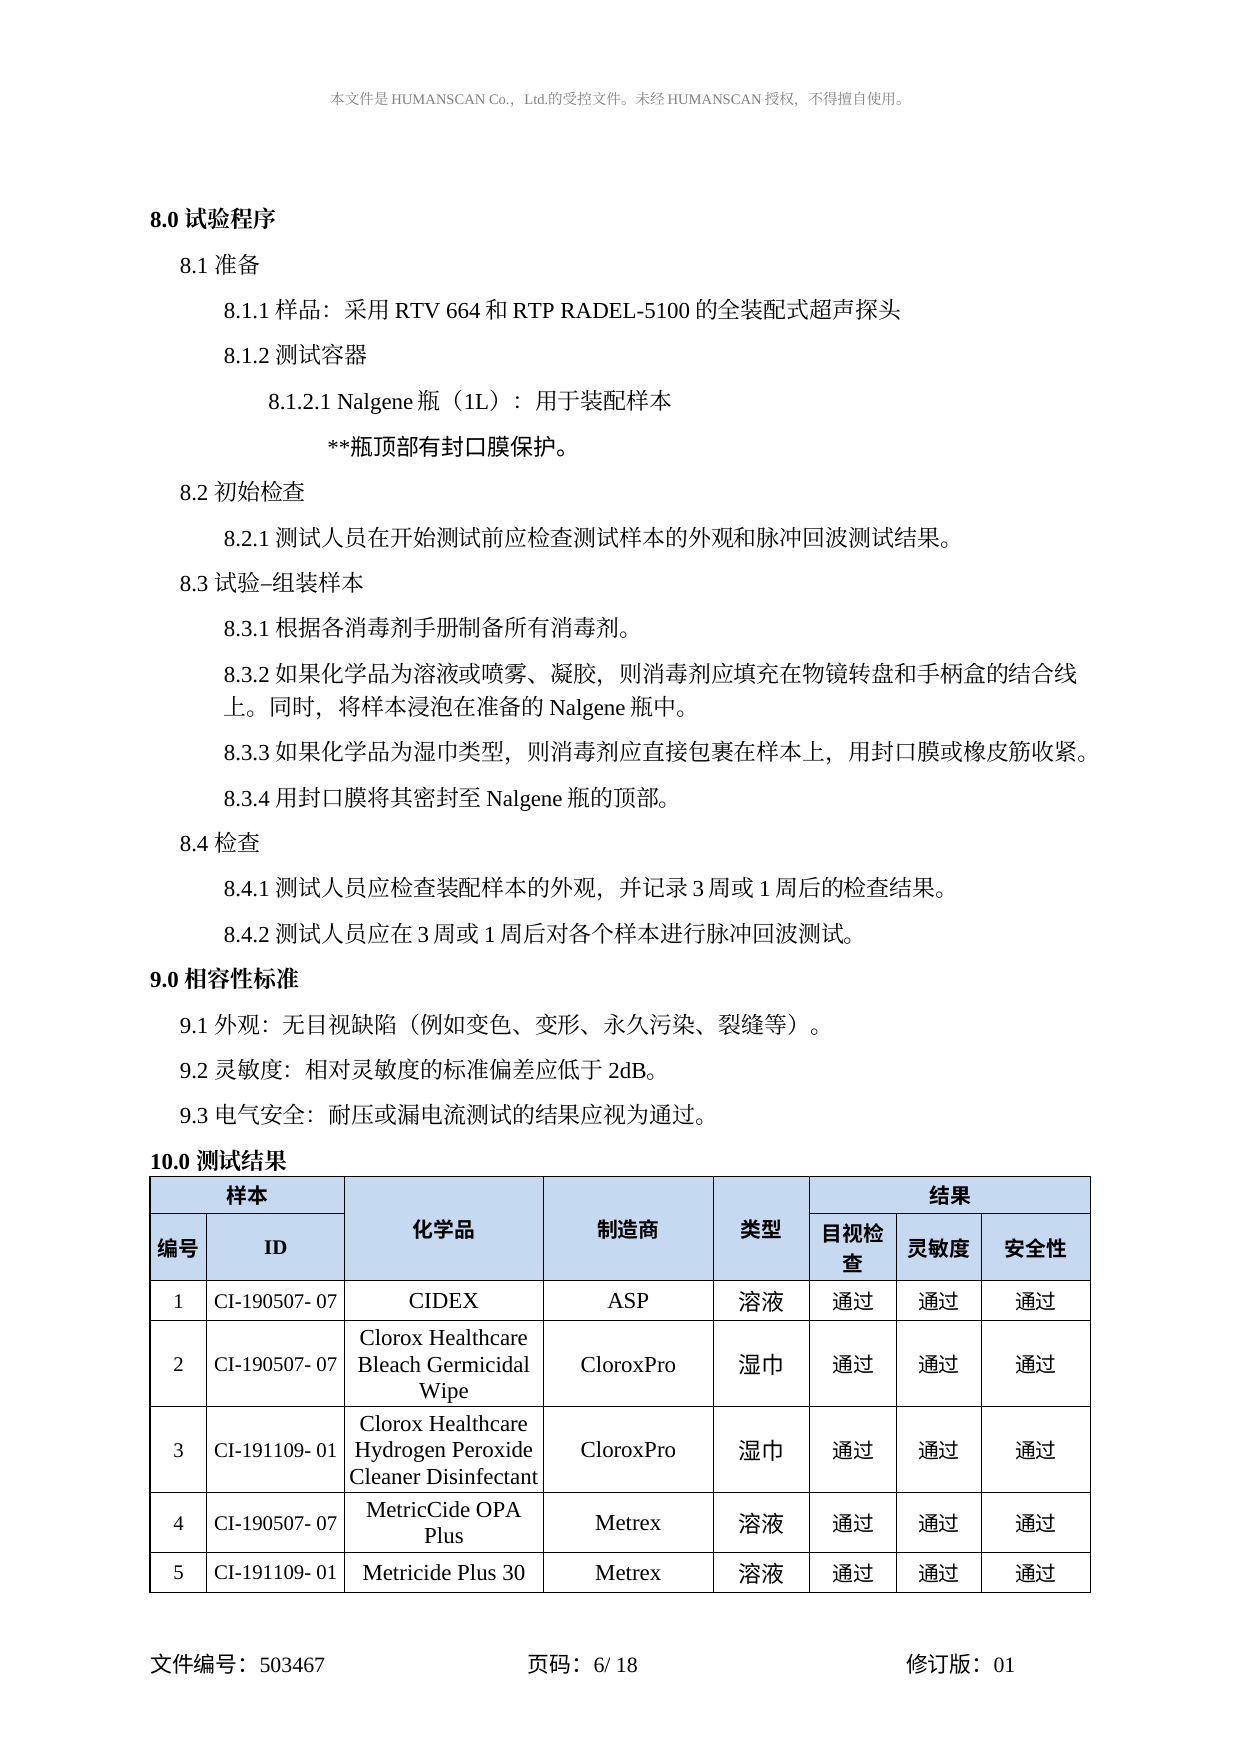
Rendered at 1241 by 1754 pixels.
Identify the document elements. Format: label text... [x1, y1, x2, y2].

subtitle 8.3.2 如果化学品为溶液或喷雾、凝胶，则消毒剂应填充在物镜转盘和手柄盒的结合线上。同时，将样本浸泡在准备的Nalgene瓶中。 [224, 656, 1090, 722]
table_cell 通过 [897, 1321, 981, 1406]
table_cell 通过 [982, 1407, 1090, 1492]
subtitle 8.1.1 样品：采用RTV 664和RTP RADEL-5100的全装配式超声探头 [224, 292, 1090, 325]
subtitle 9.0 相容性标准 [150, 961, 1090, 994]
table_cell 3 [151, 1407, 206, 1492]
table_cell Clorox Healthcare Bleach Germicidal Wipe [345, 1321, 543, 1406]
table_cell 通过 [810, 1281, 896, 1320]
table_cell 4 [151, 1493, 206, 1552]
table_cell 通过 [810, 1321, 896, 1406]
table_cell Metrex [544, 1493, 713, 1552]
subtitle 9.2 灵敏度：相对灵敏度的标准偏差应低于2dB。 [179, 1052, 1090, 1085]
subtitle 8.2 初始检查 [179, 474, 1090, 507]
table_cell 灵敏度 [897, 1214, 981, 1280]
table_cell CI-190507- 07 [207, 1281, 344, 1320]
table_cell CIDEX [345, 1281, 543, 1320]
table_cell 通过 [982, 1493, 1090, 1552]
table_cell 安全性 [982, 1214, 1090, 1280]
table_cell 通过 [982, 1281, 1090, 1320]
table_header 样本 [151, 1177, 344, 1213]
table_cell 通过 [982, 1321, 1090, 1406]
table_cell CloroxPro [544, 1321, 713, 1406]
table_cell 通过 [897, 1407, 981, 1492]
table_cell ASP [544, 1281, 713, 1320]
table_cell Metrex [544, 1553, 713, 1592]
table_header 类型 [714, 1177, 809, 1280]
text **瓶顶部有封口膜保护。 [327, 428, 1090, 462]
subtitle 8.4 检查 [179, 825, 1090, 858]
table_cell 通过 [810, 1407, 896, 1492]
table_cell Clorox Healthcare Hydrogen Peroxide Cleaner Disinfectant [345, 1407, 543, 1492]
table_cell MetricCide OPA Plus [345, 1493, 543, 1552]
table_cell 溶液 [714, 1281, 809, 1320]
table_cell 通过 [897, 1553, 981, 1592]
subtitle 8.1.2.1 Nalgene瓶（1L）：用于装配样本 [268, 383, 1090, 416]
table_header 制造商 [544, 1177, 713, 1280]
subtitle 8.4.1 测试人员应检查装配样本的外观，并记录3周或1周后的检查结果。 [224, 870, 1090, 903]
table_cell ID [207, 1214, 344, 1280]
table_cell 通过 [810, 1553, 896, 1592]
subtitle 8.3.4 用封口膜将其密封至Nalgene瓶的顶部。 [224, 779, 1090, 812]
table_header 结果 [810, 1177, 1090, 1213]
table_cell 湿巾 [714, 1321, 809, 1406]
table_cell 1 [151, 1281, 206, 1320]
table_cell 通过 [810, 1493, 896, 1552]
table_cell 目视检查 [810, 1214, 896, 1280]
subtitle 8.1.2 测试容器 [224, 338, 1090, 371]
subtitle 8.0 试验程序 [150, 201, 1090, 234]
subtitle 8.2.1 测试人员在开始测试前应检查测试样本的外观和脉冲回波测试结果。 [224, 519, 1090, 552]
table_cell 通过 [897, 1281, 981, 1320]
table_cell 编号 [151, 1214, 206, 1280]
subtitle 8.4.2 测试人员应在3周或1周后对各个样本进行脉冲回波测试。 [224, 916, 1090, 949]
table_cell 5 [151, 1553, 206, 1592]
table_cell 通过 [897, 1493, 981, 1552]
table_cell CI-191109- 01 [207, 1407, 344, 1492]
subtitle 8.3 试验–组装样本 [179, 565, 1090, 598]
subtitle 9.1 外观：无目视缺陷（例如变色、变形、永久污染、裂缝等）。 [179, 1007, 1090, 1039]
table_cell CI-191109- 01 [207, 1553, 344, 1592]
table_cell 溶液 [714, 1493, 809, 1552]
table_cell Metricide Plus 30 [345, 1553, 543, 1592]
table_cell CI-190507- 07 [207, 1321, 344, 1406]
subtitle 8.1 准备 [179, 247, 1090, 280]
subtitle 8.3.3 如果化学品为湿巾类型，则消毒剂应直接包裹在样本上，用封口膜或橡皮筋收紧。 [224, 734, 1090, 767]
table_header 化学品 [345, 1177, 543, 1280]
table_cell 溶液 [714, 1553, 809, 1592]
subtitle 9.3 电气安全：耐压或漏电流测试的结果应视为通过。 [179, 1097, 1090, 1130]
table_cell CloroxPro [544, 1407, 713, 1492]
table_cell 通过 [982, 1553, 1090, 1592]
subtitle 10.0 测试结果 [150, 1143, 1090, 1176]
table_cell CI-190507- 07 [207, 1493, 344, 1552]
table_cell 湿巾 [714, 1407, 809, 1492]
subtitle 8.3.1 根据各消毒剂手册制备所有消毒剂。 [224, 610, 1090, 643]
table_cell 2 [151, 1321, 206, 1406]
